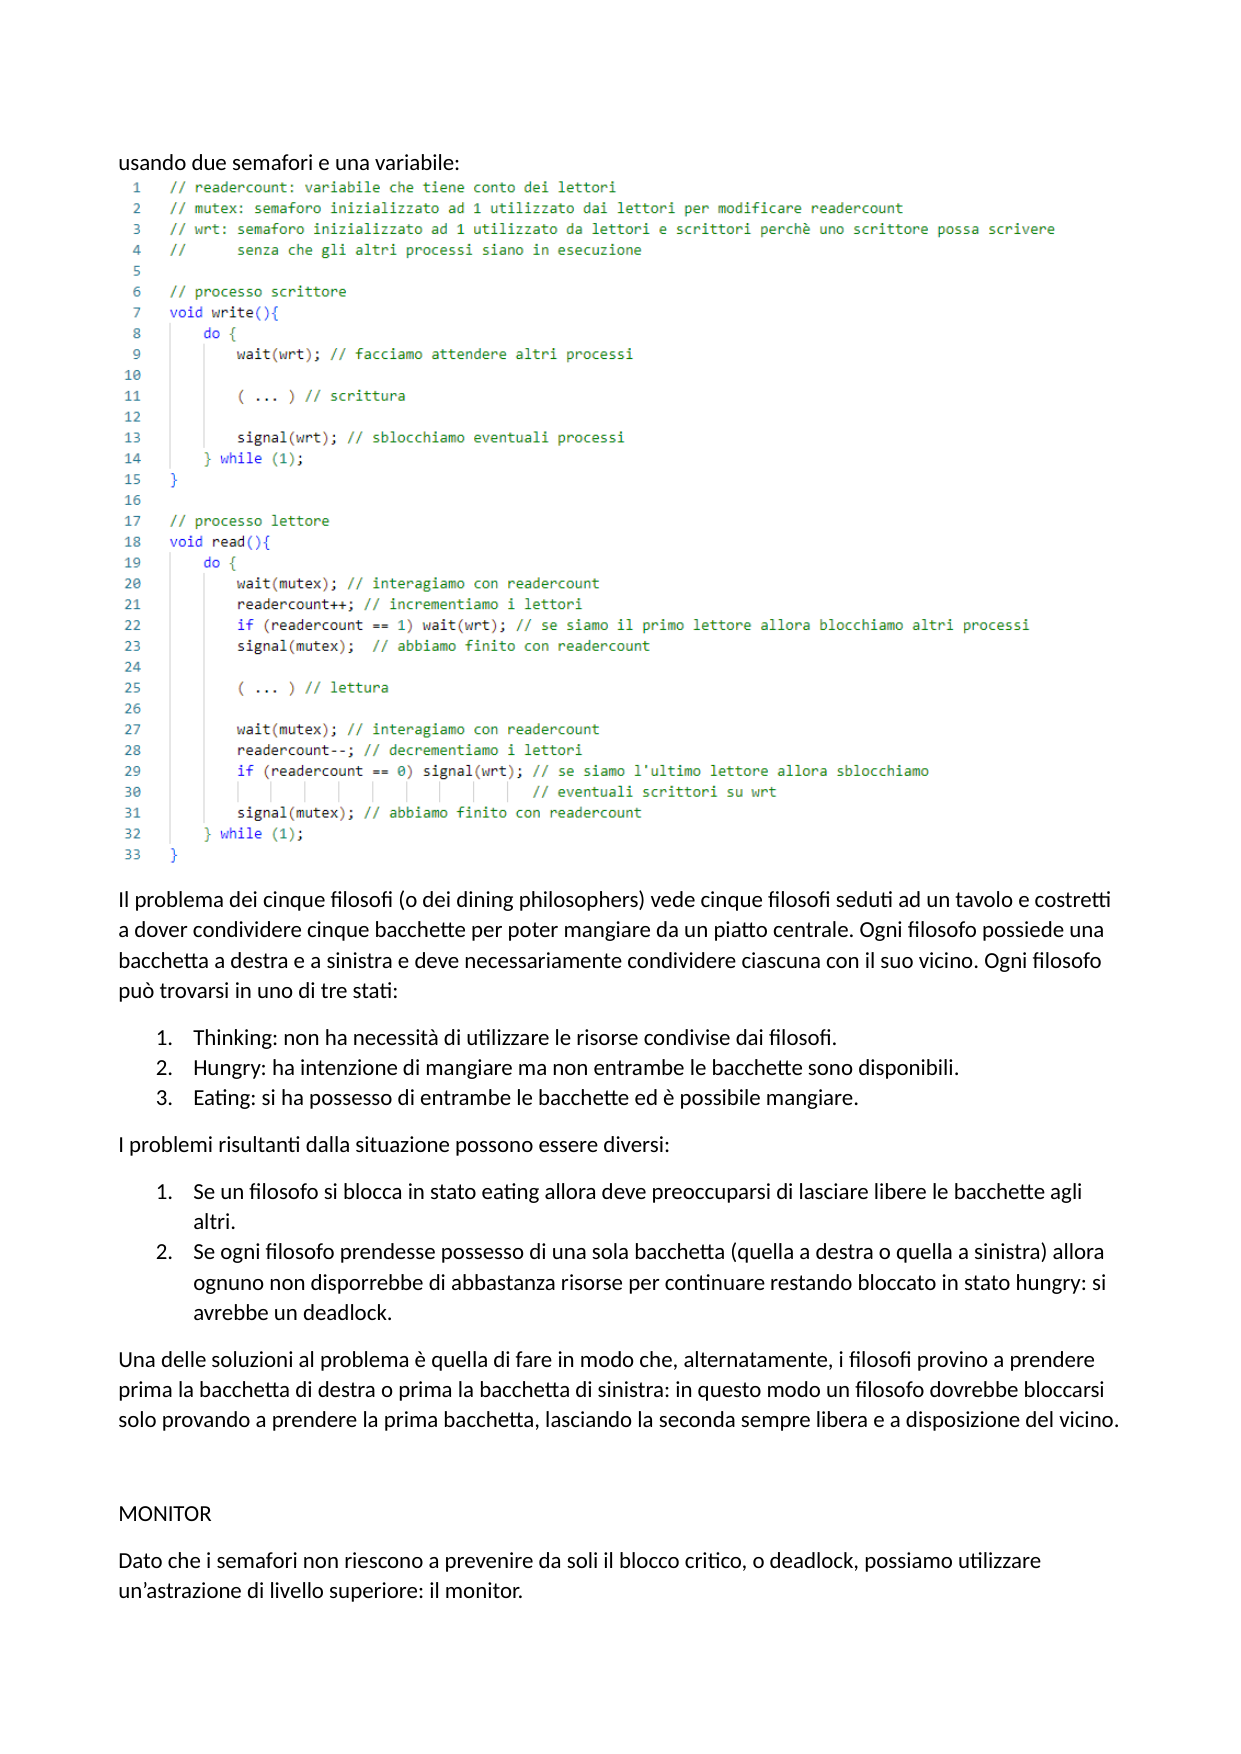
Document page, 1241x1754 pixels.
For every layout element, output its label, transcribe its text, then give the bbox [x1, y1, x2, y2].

text I problemi risultanti dalla situazione possono essere diversi: [118, 1130, 1122, 1158]
list Eating: si ha possesso di entrambe le bacchette ed è possibile mangiare. [156, 1083, 1122, 1111]
list Se un filosofo si blocca in stato eating allora deve preoccuparsi di lasciare libere le bacchette agli altri. [156, 1177, 1122, 1235]
text MONITOR [118, 1499, 1122, 1527]
picture [118, 177, 1123, 867]
list Se ogni filosofo prendesse possesso di una sola bacchetta (quella a destra o quella a sinistra) allora ognuno non disporrebbe di abbastanza risorse per continuare restando bloccato in stato hungry: si avrebbe un deadlock. [156, 1237, 1122, 1326]
list Thinking: non ha necessità di utilizzare le risorse condivise dai filosofi. [156, 1023, 1122, 1051]
text Il problema dei cinque filosofi (o dei dining philosophers) vede cinque filosofi seduti ad un tavolo e costretti a dover condividere cinque bacchette per poter mangiare da un piatto centrale. Ogni filosofo possiede una bacchetta a destra e a sinistra e deve necessariamente condividere ciascuna con il suo vicino. Ogni filosofo può trovarsi in uno di tre stati: [118, 885, 1122, 1004]
list Hungry: ha intenzione di mangiare ma non entrambe le bacchette sono disponibili. [156, 1053, 1122, 1081]
text Una delle soluzioni al problema è quella di fare in modo che, alternatamente, i filosofi provino a prendere prima la bacchetta di destra o prima la bacchetta di sinistra: in questo modo un filosofo dovrebbe bloccarsi solo provando a prendere la prima bacchetta, lasciando la seconda sempre libera e a disposizione del vicino. [118, 1345, 1122, 1433]
text Dato che i semafori non riescono a prevenire da soli il blocco critico, o deadlock, possiamo utilizzare un’astrazione di livello superiore: il monitor. [118, 1546, 1122, 1604]
